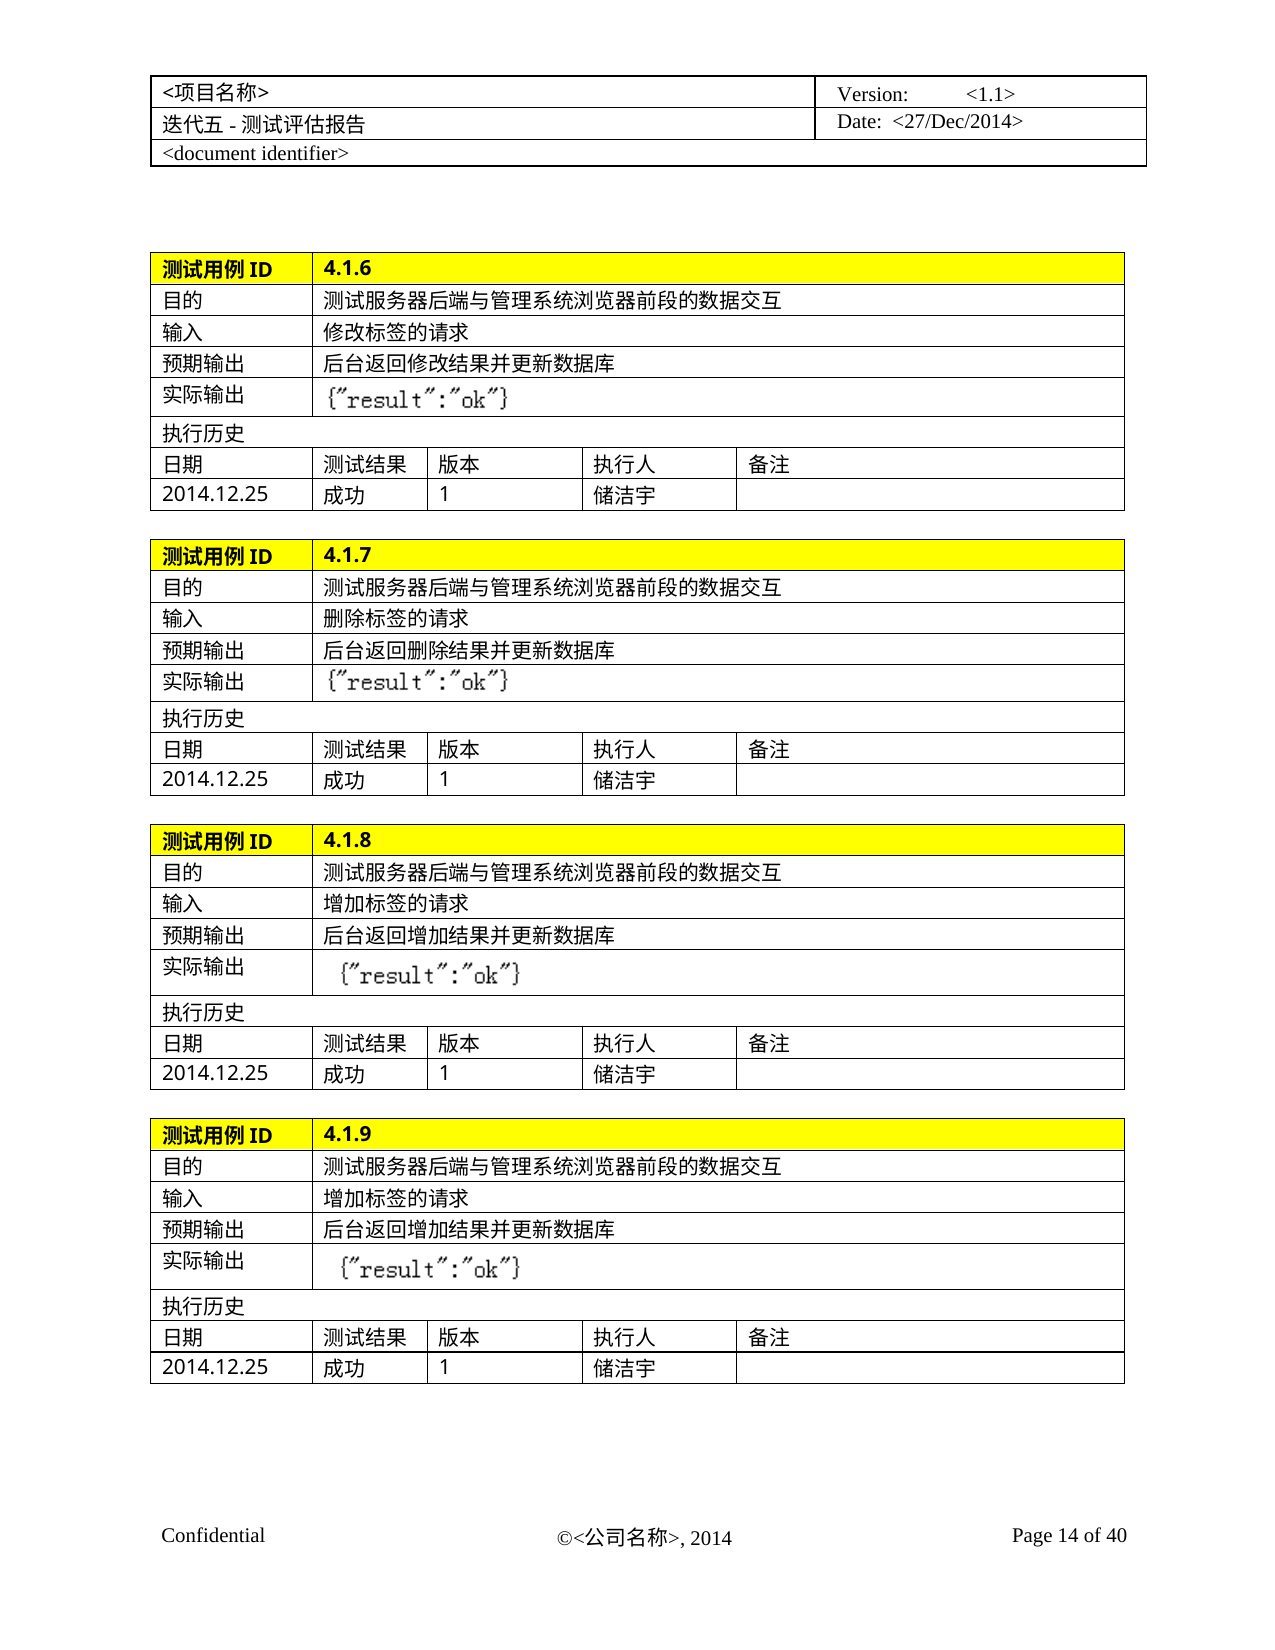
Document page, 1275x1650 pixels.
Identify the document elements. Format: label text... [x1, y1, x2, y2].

table_cell 日期 [151, 733, 312, 763]
table_cell 2014.12.25 [151, 1059, 312, 1089]
table_cell 1 [428, 479, 582, 509]
table_cell 执行人 [583, 733, 736, 763]
table_cell 备注 [737, 1027, 1124, 1057]
table_cell [737, 764, 1124, 794]
table_cell 储洁宇 [583, 479, 736, 509]
table_cell 后台返回修改结果并更新数据库 [313, 347, 1124, 377]
table_cell 日期 [151, 1027, 312, 1057]
table_cell 版本 [428, 448, 582, 478]
table_cell [554, 950, 1124, 995]
table_cell 储洁宇 [583, 764, 736, 794]
picture [323, 1244, 554, 1289]
table_header 4.1.9 [313, 1119, 1124, 1149]
table_cell 成功 [313, 1059, 427, 1089]
table_cell 输入 [151, 316, 312, 346]
table_cell 日期 [151, 1321, 312, 1351]
table_cell 2014.12.25 [151, 479, 312, 509]
table_cell 目的 [151, 285, 312, 315]
table_cell 实际输出 [151, 1244, 312, 1289]
table_cell 目的 [151, 856, 312, 887]
table_cell 实际输出 [151, 665, 312, 701]
table_cell 预期输出 [151, 634, 312, 664]
table_cell 测试服务器后端与管理系统浏览器前段的数据交互 [313, 285, 1124, 315]
table_cell 执行人 [583, 448, 736, 478]
picture [323, 378, 526, 416]
table_cell 测试结果 [313, 448, 427, 478]
table_cell [531, 665, 1124, 701]
table_cell 删除标签的请求 [313, 603, 1124, 633]
table_cell 成功 [313, 479, 427, 509]
table_cell 执行历史 [151, 1290, 1124, 1320]
table_cell 版本 [428, 1321, 582, 1351]
table_cell 后台返回增加结果并更新数据库 [313, 1213, 1124, 1243]
table_cell [313, 378, 323, 416]
table_cell 2014.12.25 [151, 764, 312, 794]
table_cell 输入 [151, 603, 312, 633]
table_cell 备注 [737, 1321, 1124, 1351]
table_cell [737, 1353, 1124, 1383]
table_cell 测试服务器后端与管理系统浏览器前段的数据交互 [313, 856, 1124, 887]
table_header 4.1.8 [313, 825, 1124, 855]
table_header 测试用例ID [151, 1119, 312, 1149]
table_cell 目的 [151, 1151, 312, 1181]
table_cell 执行人 [583, 1027, 736, 1057]
table_cell 增加标签的请求 [313, 888, 1124, 918]
table_cell 1 [428, 1353, 582, 1383]
table_cell 储洁宇 [583, 1059, 736, 1089]
table_cell 输入 [151, 1182, 312, 1212]
table_cell 版本 [428, 733, 582, 763]
table_cell 版本 [428, 1027, 582, 1057]
table_cell 执行人 [583, 1321, 736, 1351]
table_cell [313, 950, 323, 995]
table_cell [554, 1244, 1124, 1289]
table_cell 成功 [313, 1353, 427, 1383]
table_cell 增加标签的请求 [313, 1182, 1124, 1212]
table_cell 实际输出 [151, 950, 312, 995]
table_cell 后台返回删除结果并更新数据库 [313, 634, 1124, 664]
table_cell 备注 [737, 733, 1124, 763]
picture [323, 665, 531, 701]
table_cell 预期输出 [151, 919, 312, 949]
table_cell 1 [428, 764, 582, 794]
table_cell 执行历史 [151, 996, 1124, 1026]
table_cell 成功 [313, 764, 427, 794]
table_cell 执行历史 [151, 702, 1124, 732]
table_cell 测试服务器后端与管理系统浏览器前段的数据交互 [313, 1151, 1124, 1181]
table_header 4.1.7 [313, 540, 1124, 570]
table_cell 测试结果 [313, 733, 427, 763]
table_cell 日期 [151, 448, 312, 478]
table_cell 修改标签的请求 [313, 316, 1124, 346]
table_cell 输入 [151, 888, 312, 918]
table_cell 执行历史 [151, 417, 1124, 447]
table_cell 测试结果 [313, 1321, 427, 1351]
table_header 测试用例ID [151, 540, 312, 570]
table_cell 储洁宇 [583, 1353, 736, 1383]
table_cell [313, 1244, 323, 1289]
table_cell 备注 [737, 448, 1124, 478]
table_cell 预期输出 [151, 347, 312, 377]
table_cell [737, 479, 1124, 509]
table_cell 测试服务器后端与管理系统浏览器前段的数据交互 [313, 571, 1124, 602]
picture [323, 950, 554, 995]
table_cell 实际输出 [151, 378, 312, 416]
table_cell 1 [428, 1059, 582, 1089]
table_cell 预期输出 [151, 1213, 312, 1243]
table_cell [526, 378, 1124, 416]
table_cell 测试结果 [313, 1027, 427, 1057]
table_cell [313, 665, 323, 701]
table_cell 2014.12.25 [151, 1353, 312, 1383]
table_cell 后台返回增加结果并更新数据库 [313, 919, 1124, 949]
table_header 4.1.6 [313, 253, 1124, 283]
table_cell 目的 [151, 571, 312, 602]
table_header 测试用例ID [151, 253, 312, 283]
table_header 测试用例ID [151, 825, 312, 855]
table_cell [737, 1059, 1124, 1089]
